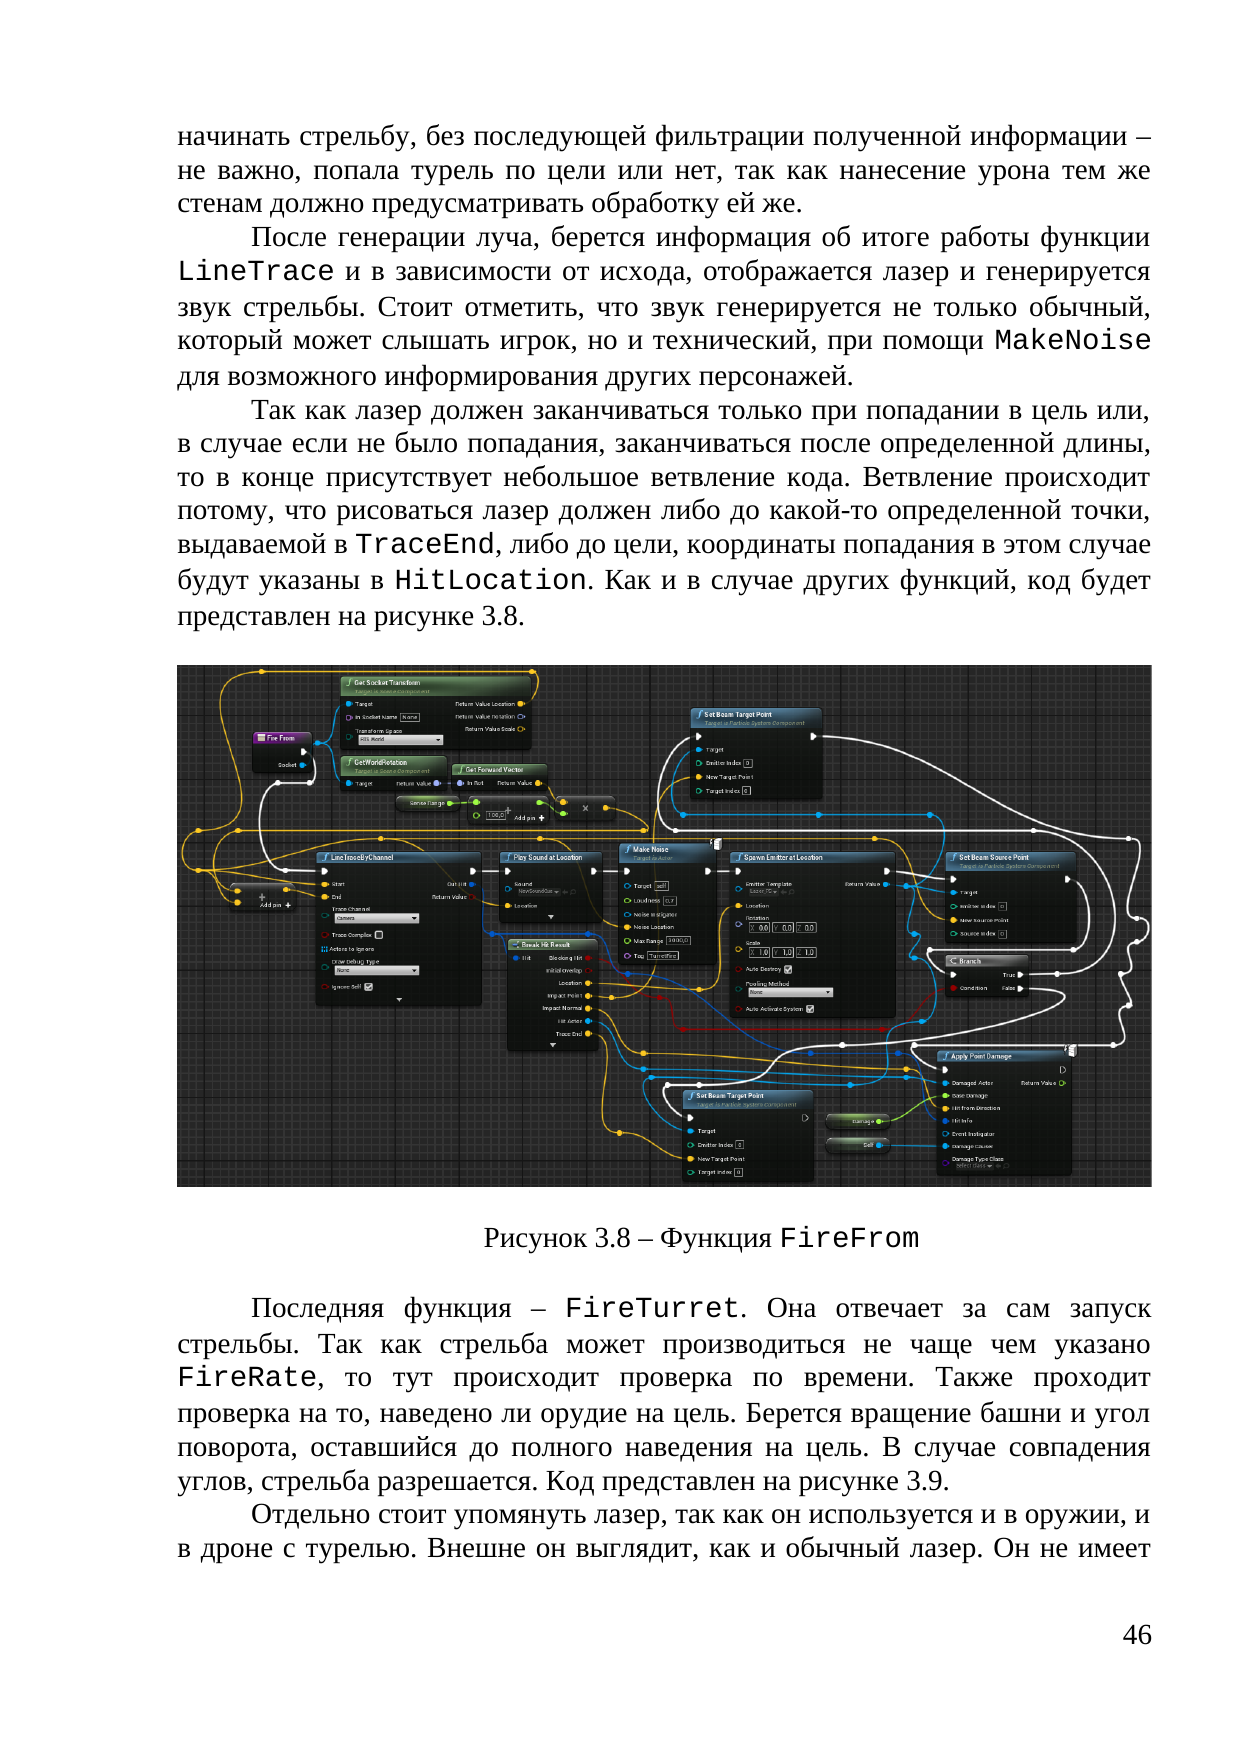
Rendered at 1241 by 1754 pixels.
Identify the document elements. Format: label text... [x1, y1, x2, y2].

text Рисунок 3.8 – Функция FireFrom [177, 1220, 1152, 1256]
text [177, 118, 1152, 219]
text После генерации луча, берется информация об итоге работы функции LineTrace и в зависимости от исхода, отображается лазер и генерируется звук стрельбы. Стоит отметить, что звук генерируется не только обычный, который может слышать игрок, но и технический, при помощи MakeNoise для возможного информирования других персонажей. [177, 219, 1152, 392]
text Так как лазер должен заканчиваться только при попадании в цель или, в случае если не было попадания, заканчиваться после определенной длины, то в конце присутствует небольшое ветвление кода. Ветвление происходит потому, что рисоваться лазер должен либо до какой-то определенной точки, выдаваемой в TraceEnd, либо до цели, координаты попадания в этом случае будут указаны в HitLocation. Как и в случае других функций, код будет представлен на рисунке 3.8. [177, 392, 1152, 632]
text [177, 1496, 1152, 1563]
text Последняя функция – FireTurret. Она отвечает за сам запуск стрельбы. Так как стрельба может производиться не чаще чем указано FireRate, то тут происходит проверка по времени. Также проходит проверка на то, наведено ли орудие на цель. Берется вращение башни и угол поворота, оставшийся до полного наведения на цель. В случае совпадения углов, стрельба разрешается. Код представлен на рисунке 3.9. [177, 1290, 1152, 1496]
picture [177, 665, 1152, 1187]
